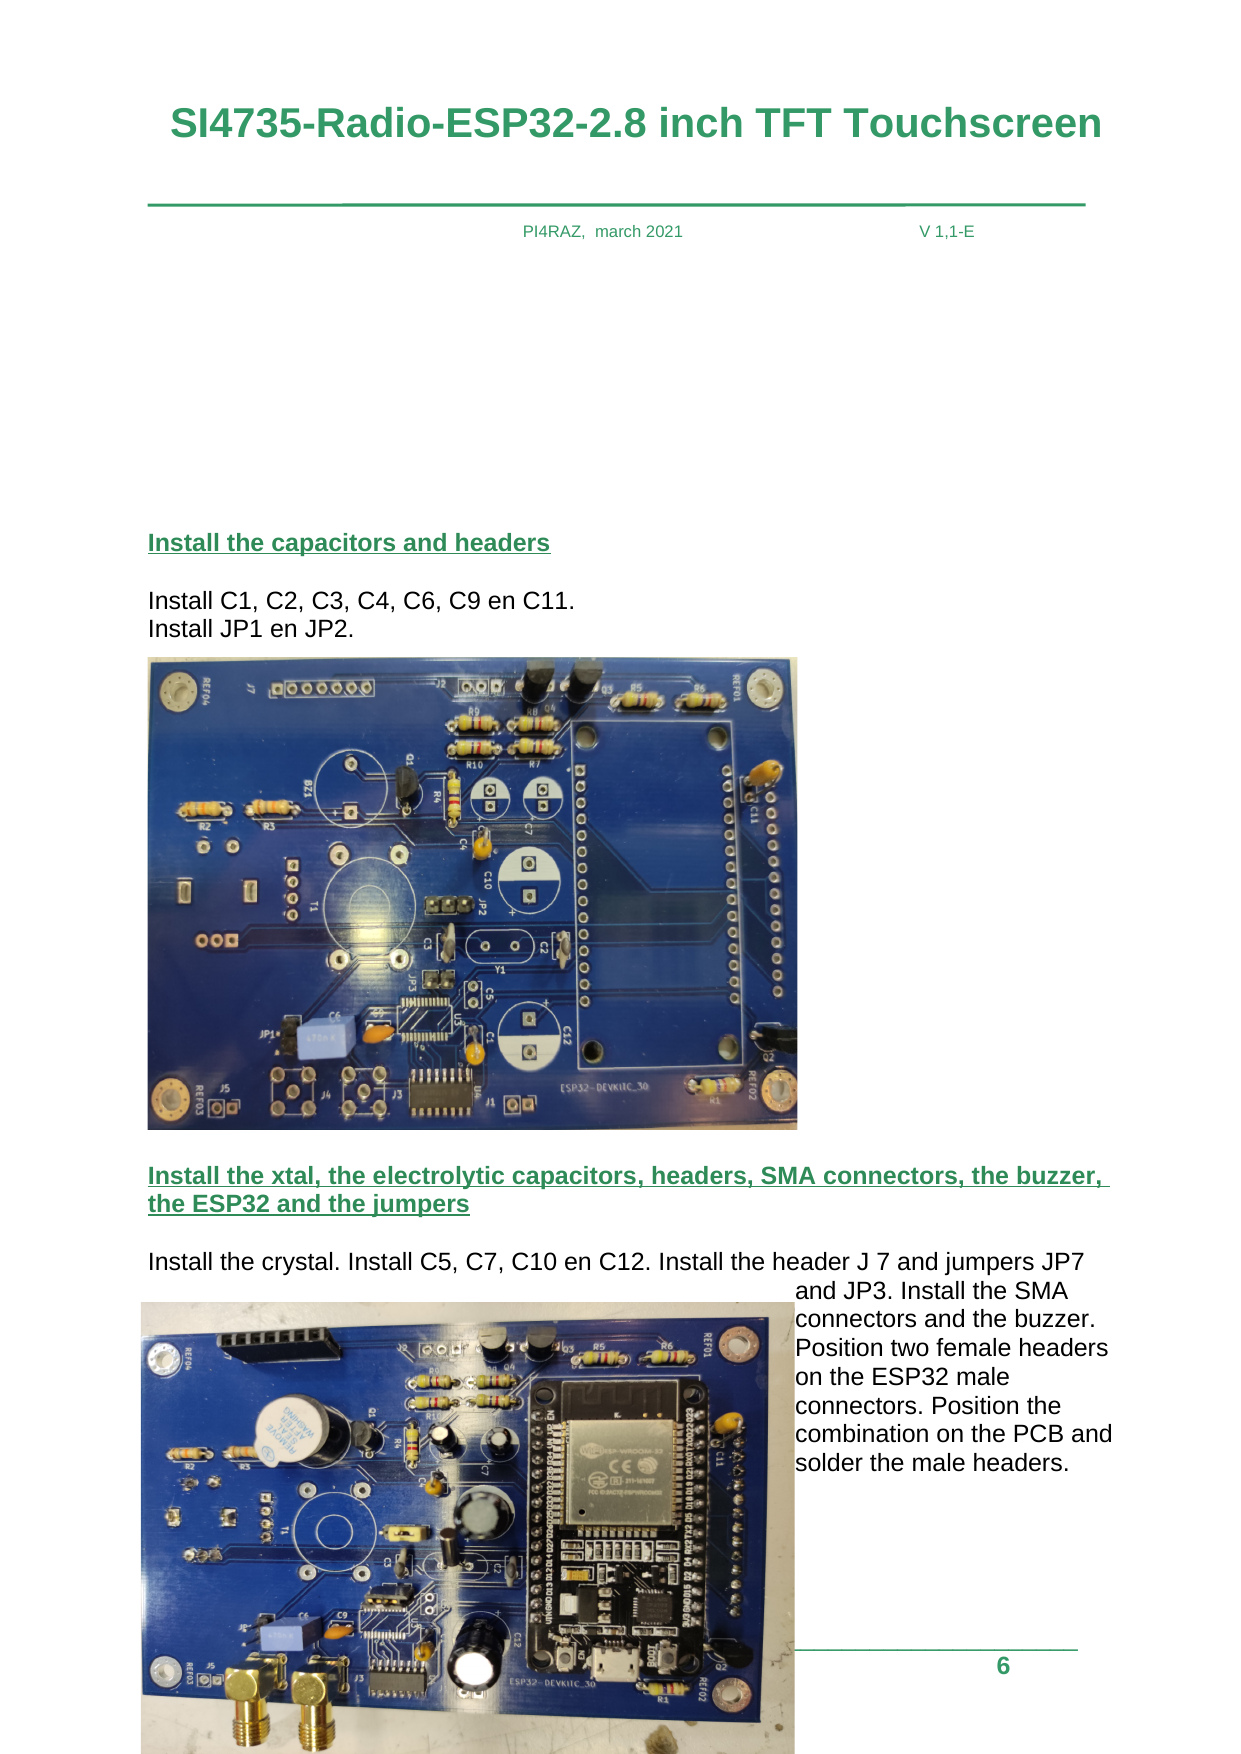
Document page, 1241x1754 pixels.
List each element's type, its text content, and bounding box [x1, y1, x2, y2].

picture [140, 1302, 795, 1754]
picture [147, 657, 798, 1130]
text Install C1, C2, C3, C4, C6, C9 en C11. Install JP1 en JP2. [148, 586, 1125, 643]
text Install the capacitors and headers [148, 528, 1125, 557]
text Install the crystal. Install C5, C7, C10 en C12. Install the header J 7 and jumpers JP7 and JP3. Install the SMA connectors and the buzzer. Position two female headers on the ESP32 male connectors. Position the combination on the PCB and solder the male headers. [148, 1247, 1125, 1477]
text Install the xtal, the electrolytic capacitors, headers, SMA connectors, the buzzer, the ESP32 and the jumpers [148, 1161, 1125, 1218]
